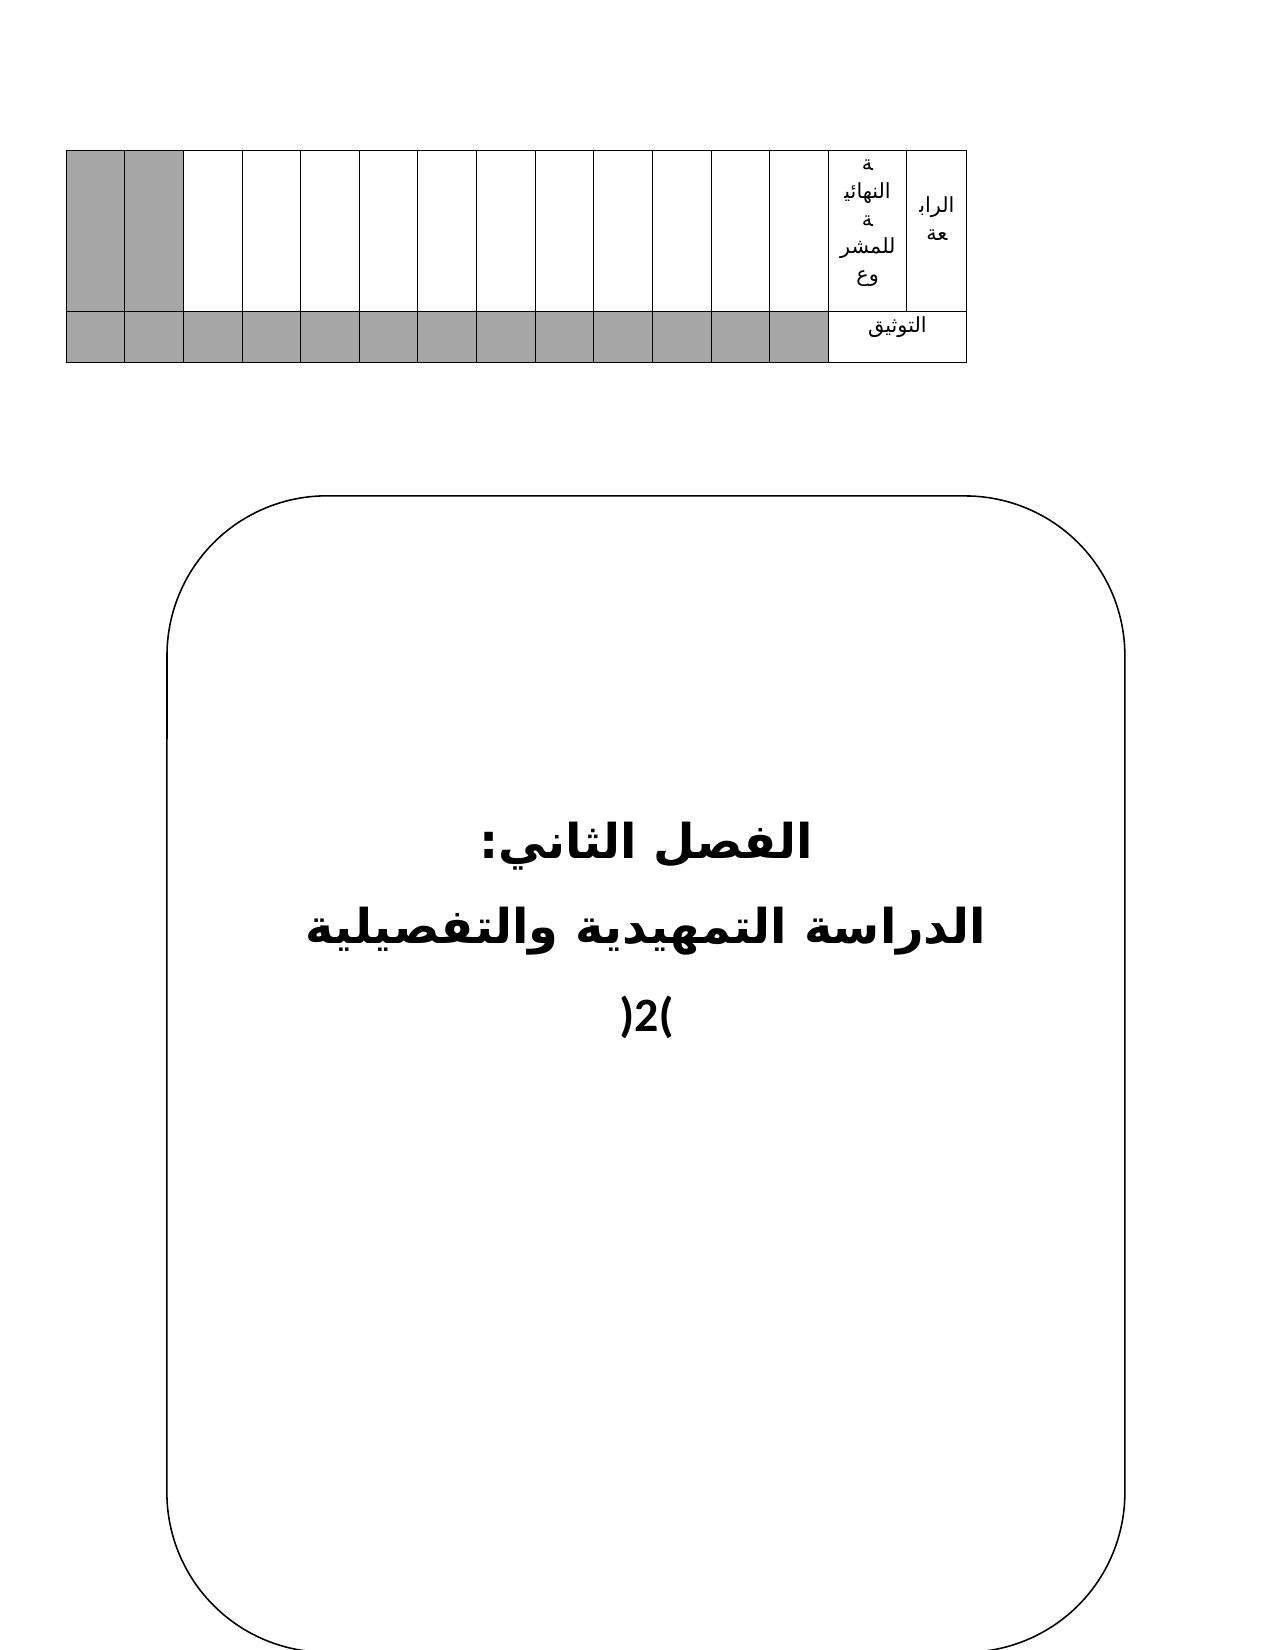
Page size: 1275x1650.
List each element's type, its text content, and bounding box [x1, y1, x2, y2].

table_cell [418, 151, 476, 311]
table_cell [653, 151, 711, 311]
table_cell [594, 312, 652, 362]
table_cell [536, 312, 593, 362]
table_cell [243, 151, 300, 311]
table_cell [712, 151, 769, 311]
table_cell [829, 151, 906, 311]
table_cell [712, 312, 769, 362]
table_cell [184, 312, 242, 362]
table_cell [360, 312, 417, 362]
table_cell [594, 151, 652, 311]
table_cell المرحلة الرابعة [907, 151, 966, 311]
table_cell [125, 312, 183, 362]
table_cell [184, 151, 242, 311]
table_cell التوثيق [829, 312, 966, 362]
table_cell [418, 312, 476, 362]
table_cell [477, 312, 535, 362]
table_cell [653, 312, 711, 362]
table_cell [125, 151, 183, 311]
table_cell [770, 151, 828, 311]
table_cell [536, 151, 593, 311]
table_cell [301, 312, 359, 362]
table_cell [67, 312, 124, 362]
table_cell [360, 151, 417, 311]
table_cell [770, 312, 828, 362]
table_cell [243, 312, 300, 362]
table_cell [67, 151, 124, 311]
table_cell [301, 151, 359, 311]
table_cell [477, 151, 535, 311]
